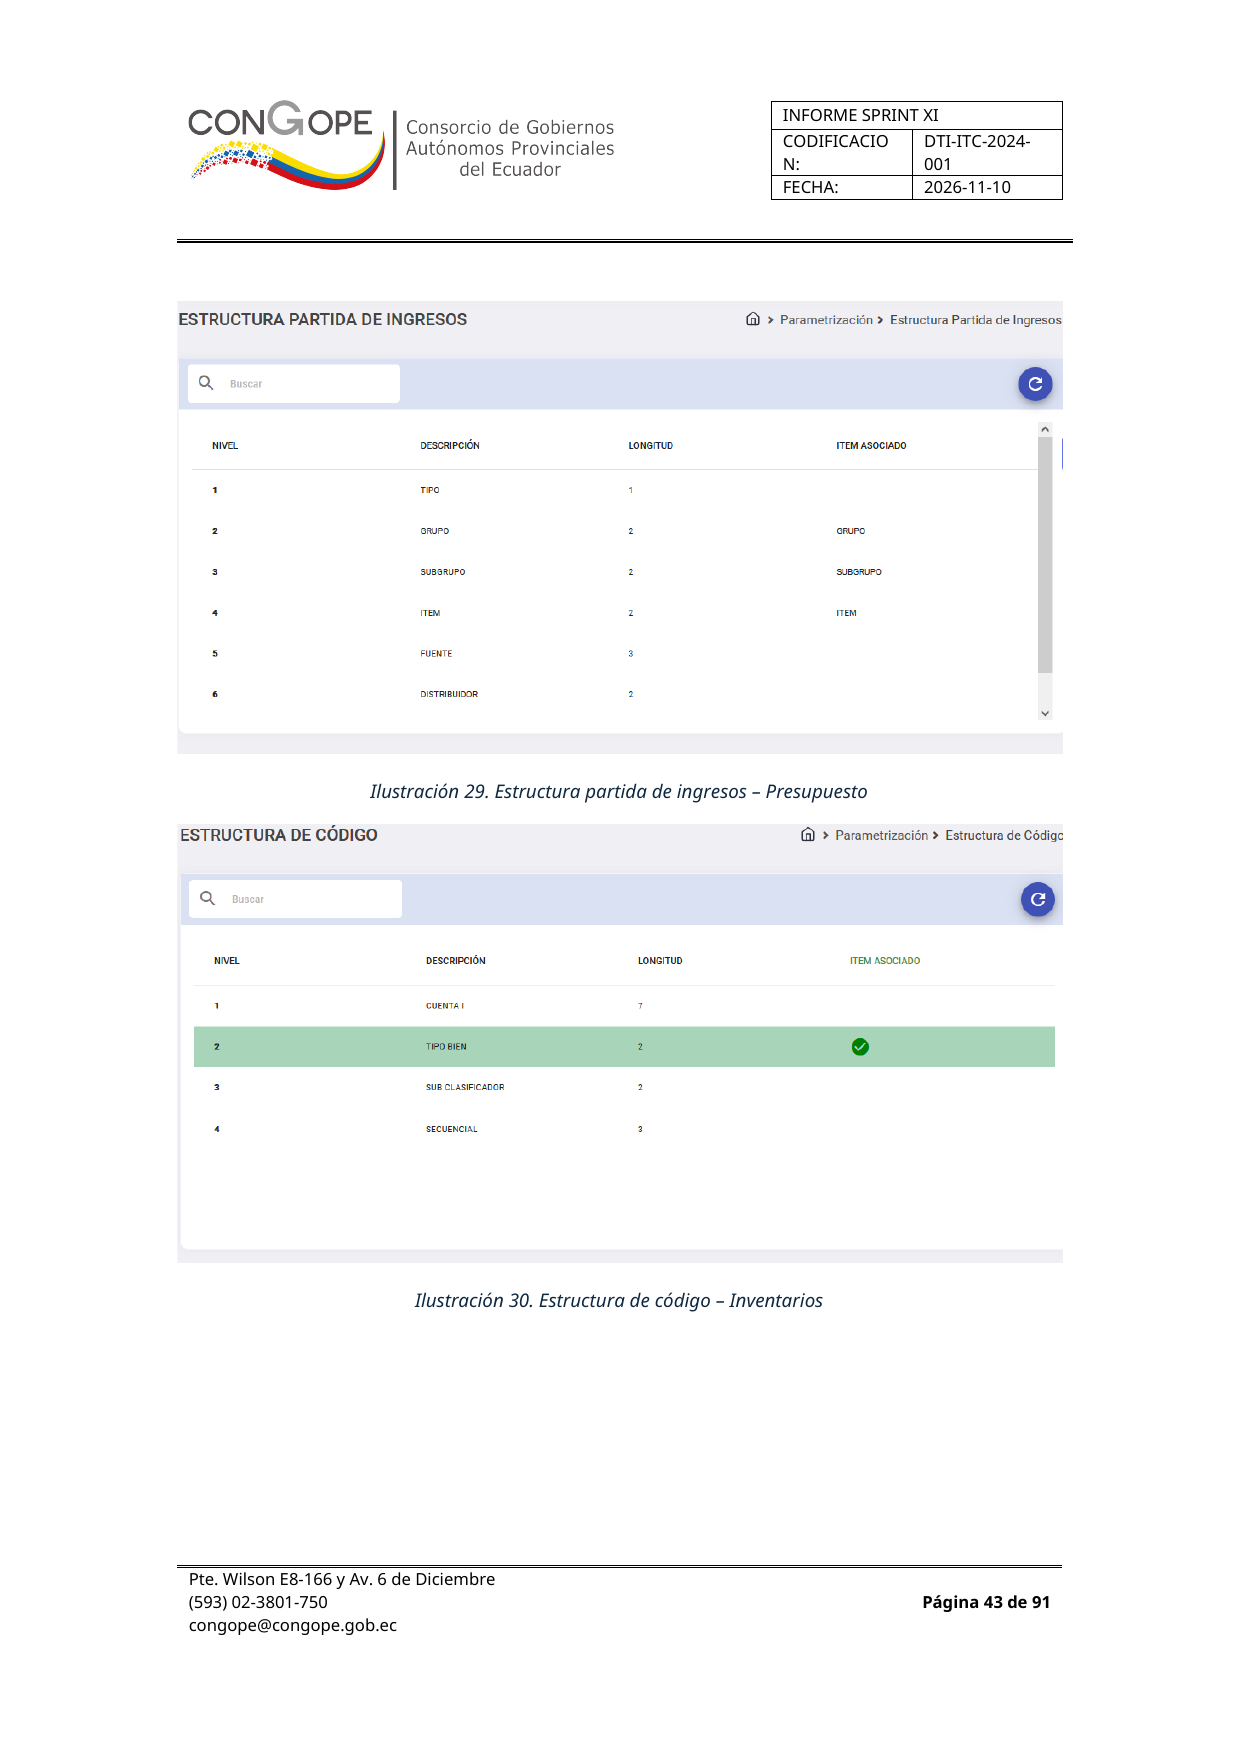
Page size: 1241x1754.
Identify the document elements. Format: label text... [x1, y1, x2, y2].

picture [177, 301, 1063, 754]
text Ilustración 29. Estructura partida de ingresos – Presupuesto [177, 778, 1063, 804]
text Ilustración 30. Estructura de código – Inventarios [177, 1287, 1063, 1313]
picture [177, 824, 1063, 1263]
picture [188, 100, 614, 190]
